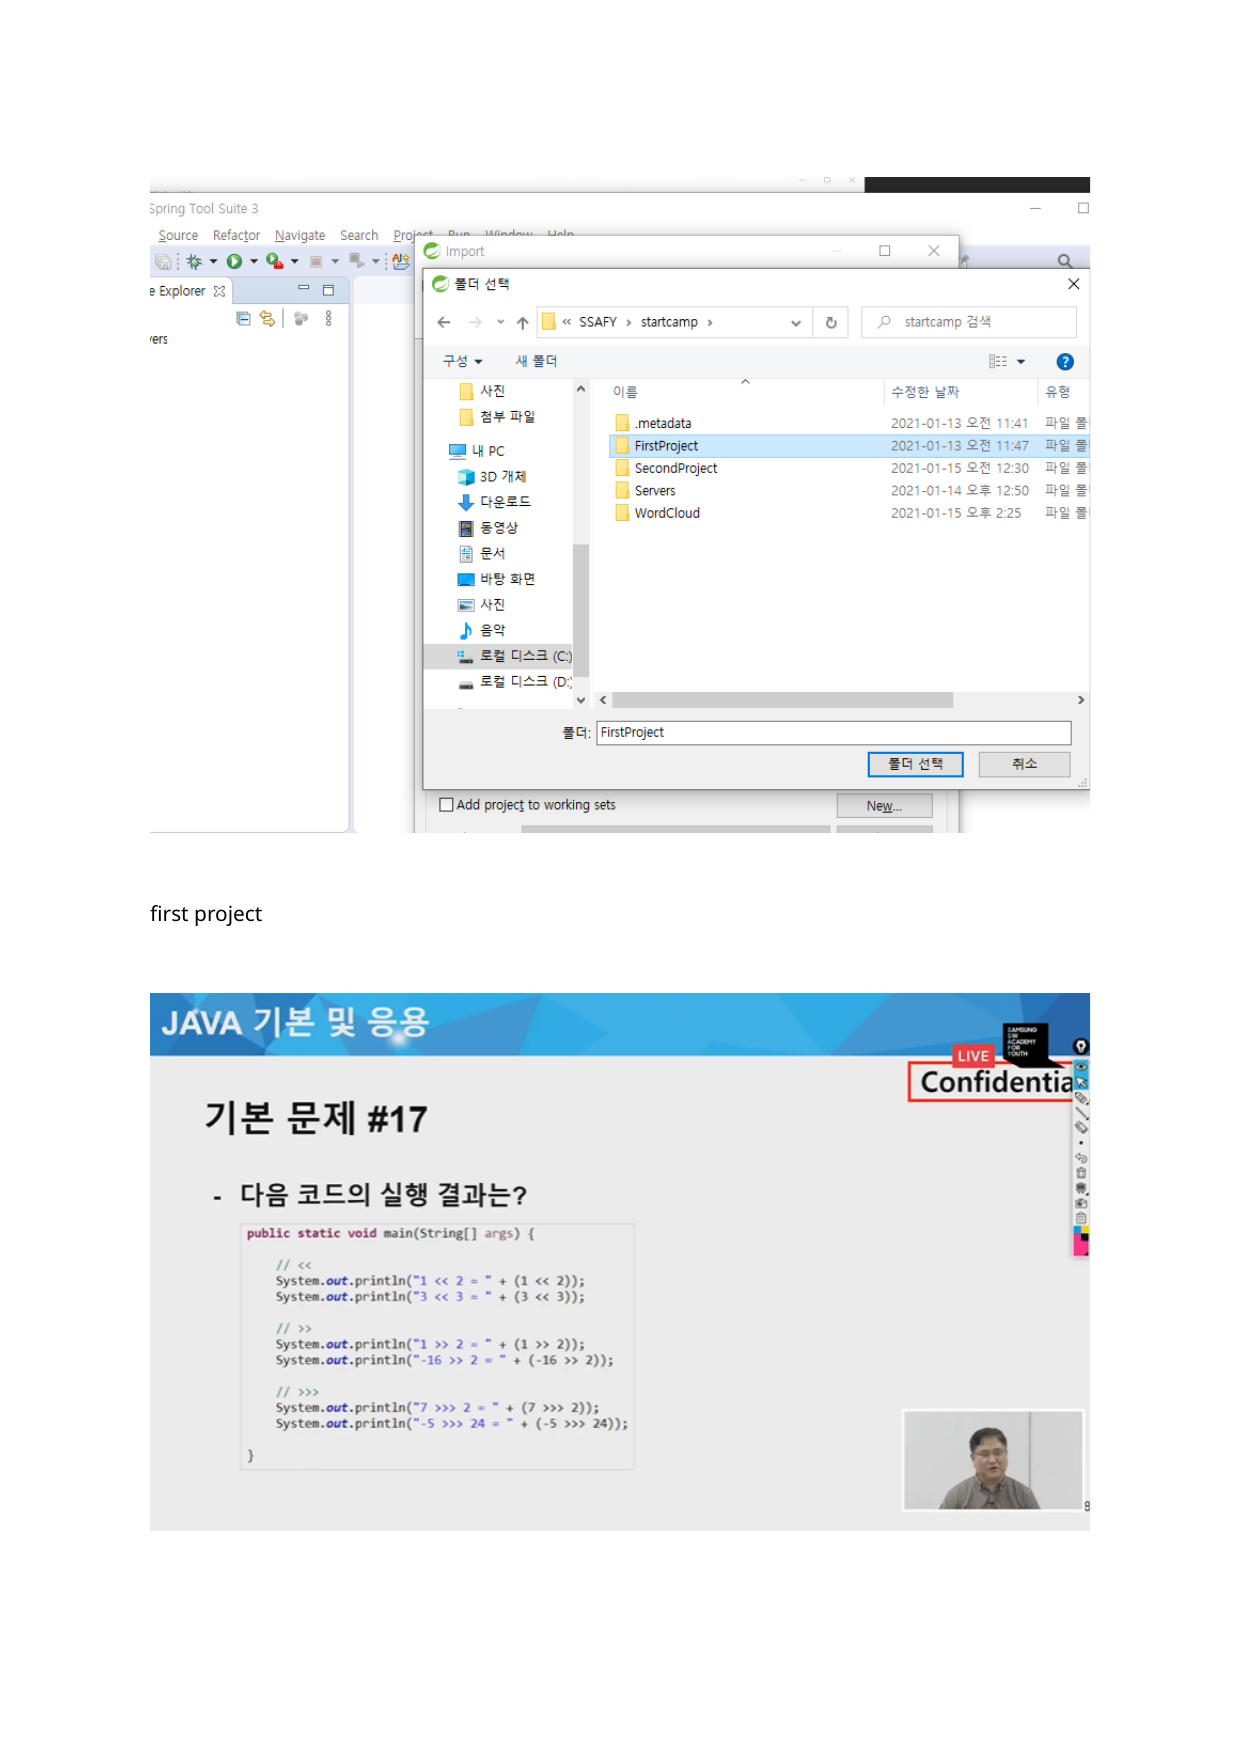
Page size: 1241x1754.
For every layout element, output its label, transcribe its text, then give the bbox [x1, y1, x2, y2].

picture [150, 993, 1091, 1531]
picture [150, 177, 1091, 833]
text first project [150, 899, 1090, 927]
